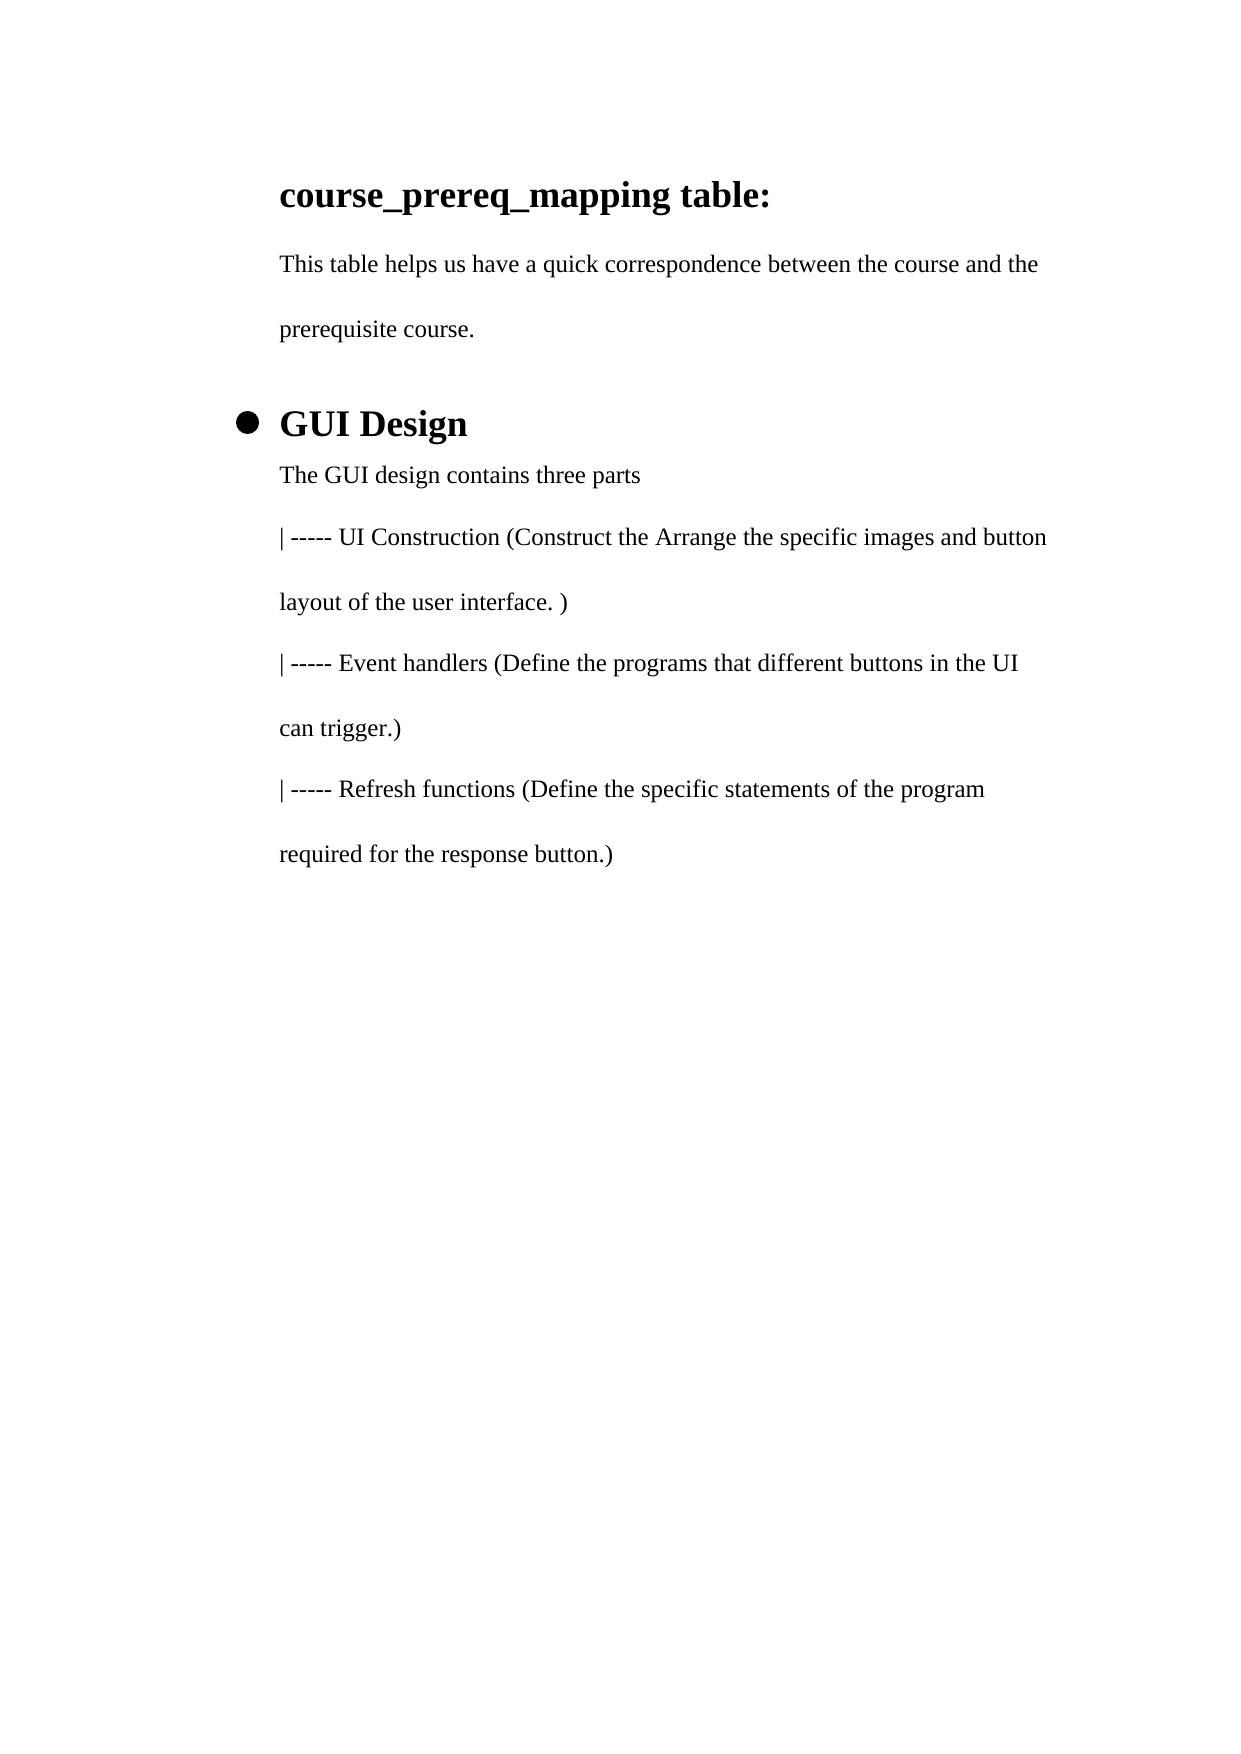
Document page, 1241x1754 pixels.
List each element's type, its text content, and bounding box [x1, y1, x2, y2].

text course_prereq_mapping table: [279, 162, 1053, 227]
list | ----- Refresh functions (Define the specific statements of the program required for the response button.) [279, 772, 1053, 870]
text This table helps us have a quick correspondence between the course and the prerequisite course. [279, 247, 1053, 344]
list | ----- Event handlers (Define the programs that different buttons in the UI can trigger.) [279, 646, 1053, 743]
list | ----- UI Construction (Construct the Arrange the specific images and button layout of the user interface. ) [279, 520, 1053, 617]
list GUI Design [233, 390, 1053, 455]
list The GUI design contains three parts [279, 458, 1053, 491]
